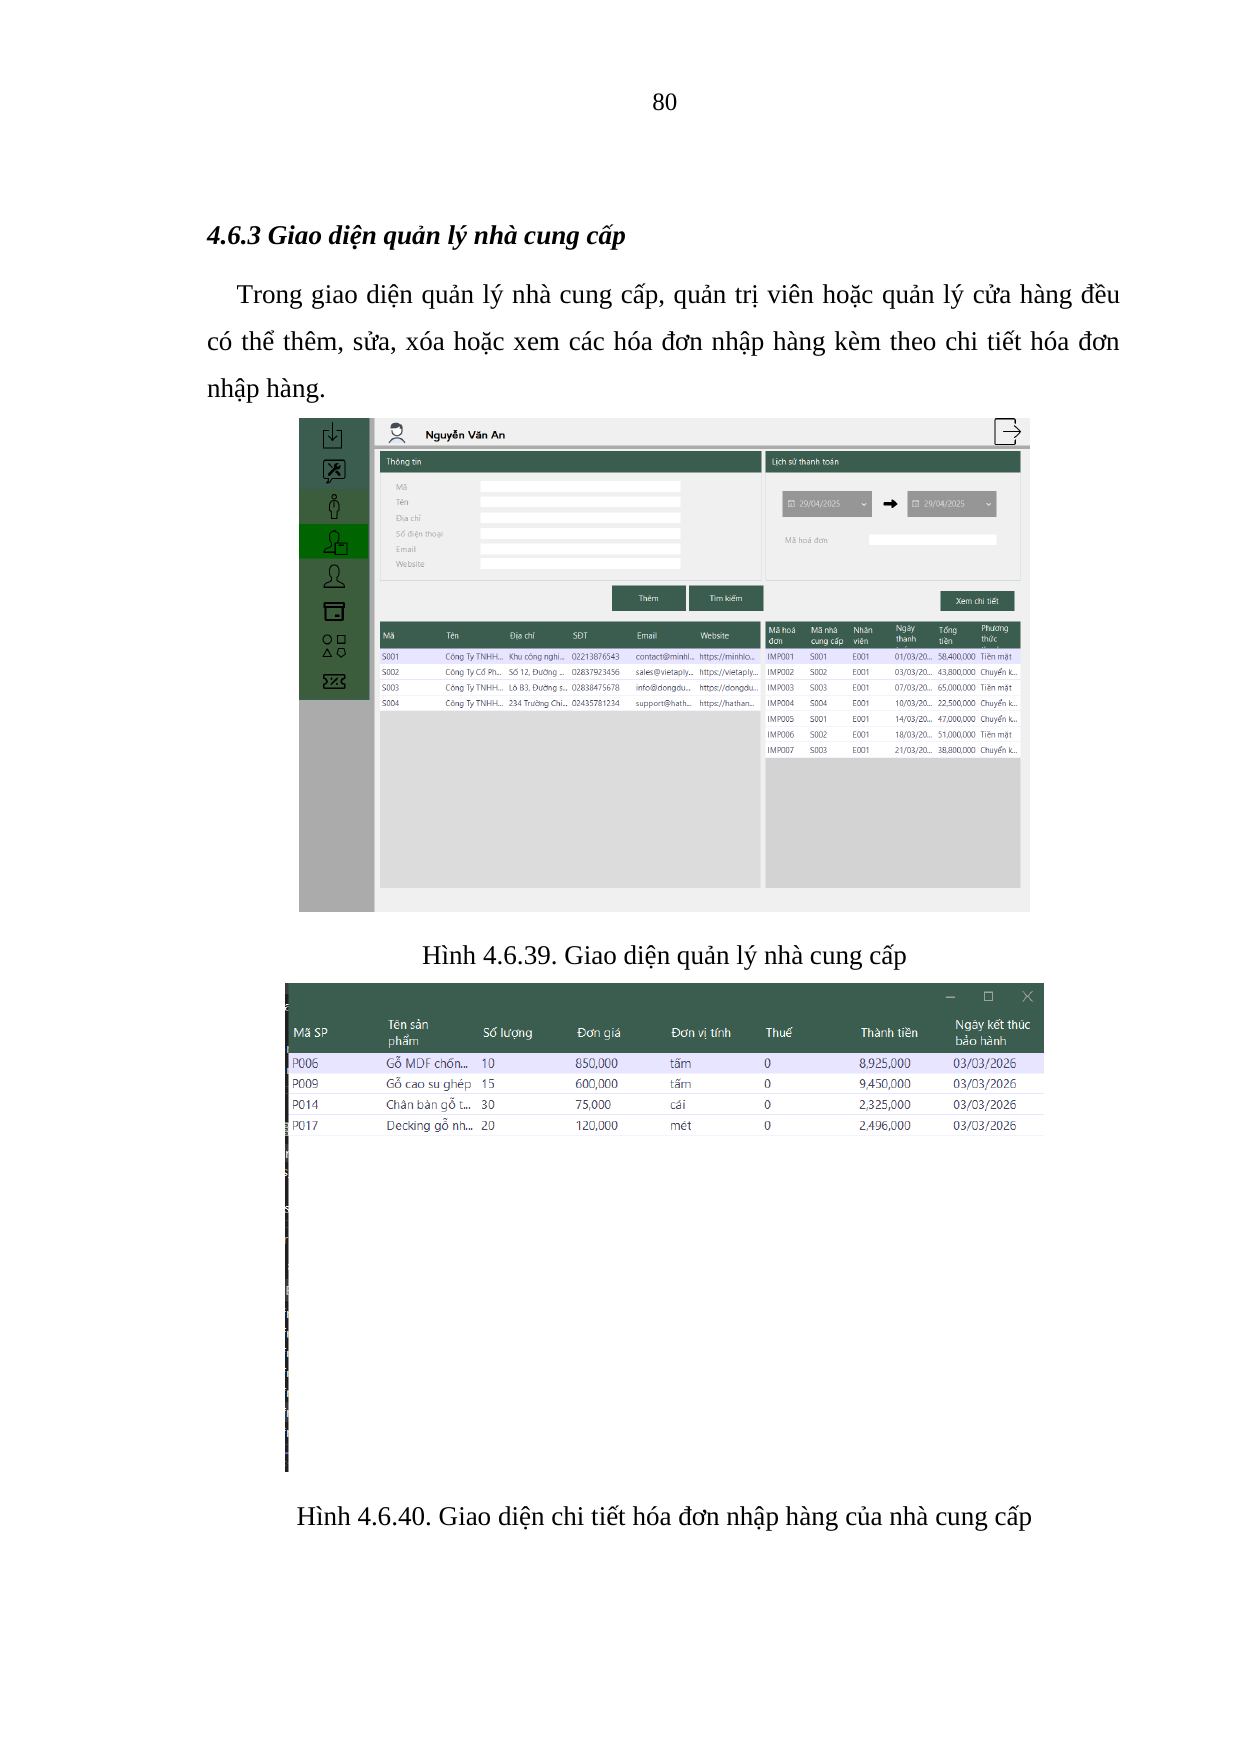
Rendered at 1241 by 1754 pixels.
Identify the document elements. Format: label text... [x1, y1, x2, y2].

picture [285, 983, 1044, 1472]
subtitle Giao diện quản lý nhà cung cấp [207, 219, 1122, 250]
text Trong giao diện quản lý nhà cung cấp, quản trị viên hoặc quản lý cửa hàng đều có thể thêm, sửa, xóa hoặc xem các hóa đơn nhập hàng kèm theo chi tiết hóa đơn nhập hàng. [207, 278, 1122, 403]
picture [299, 418, 1030, 912]
